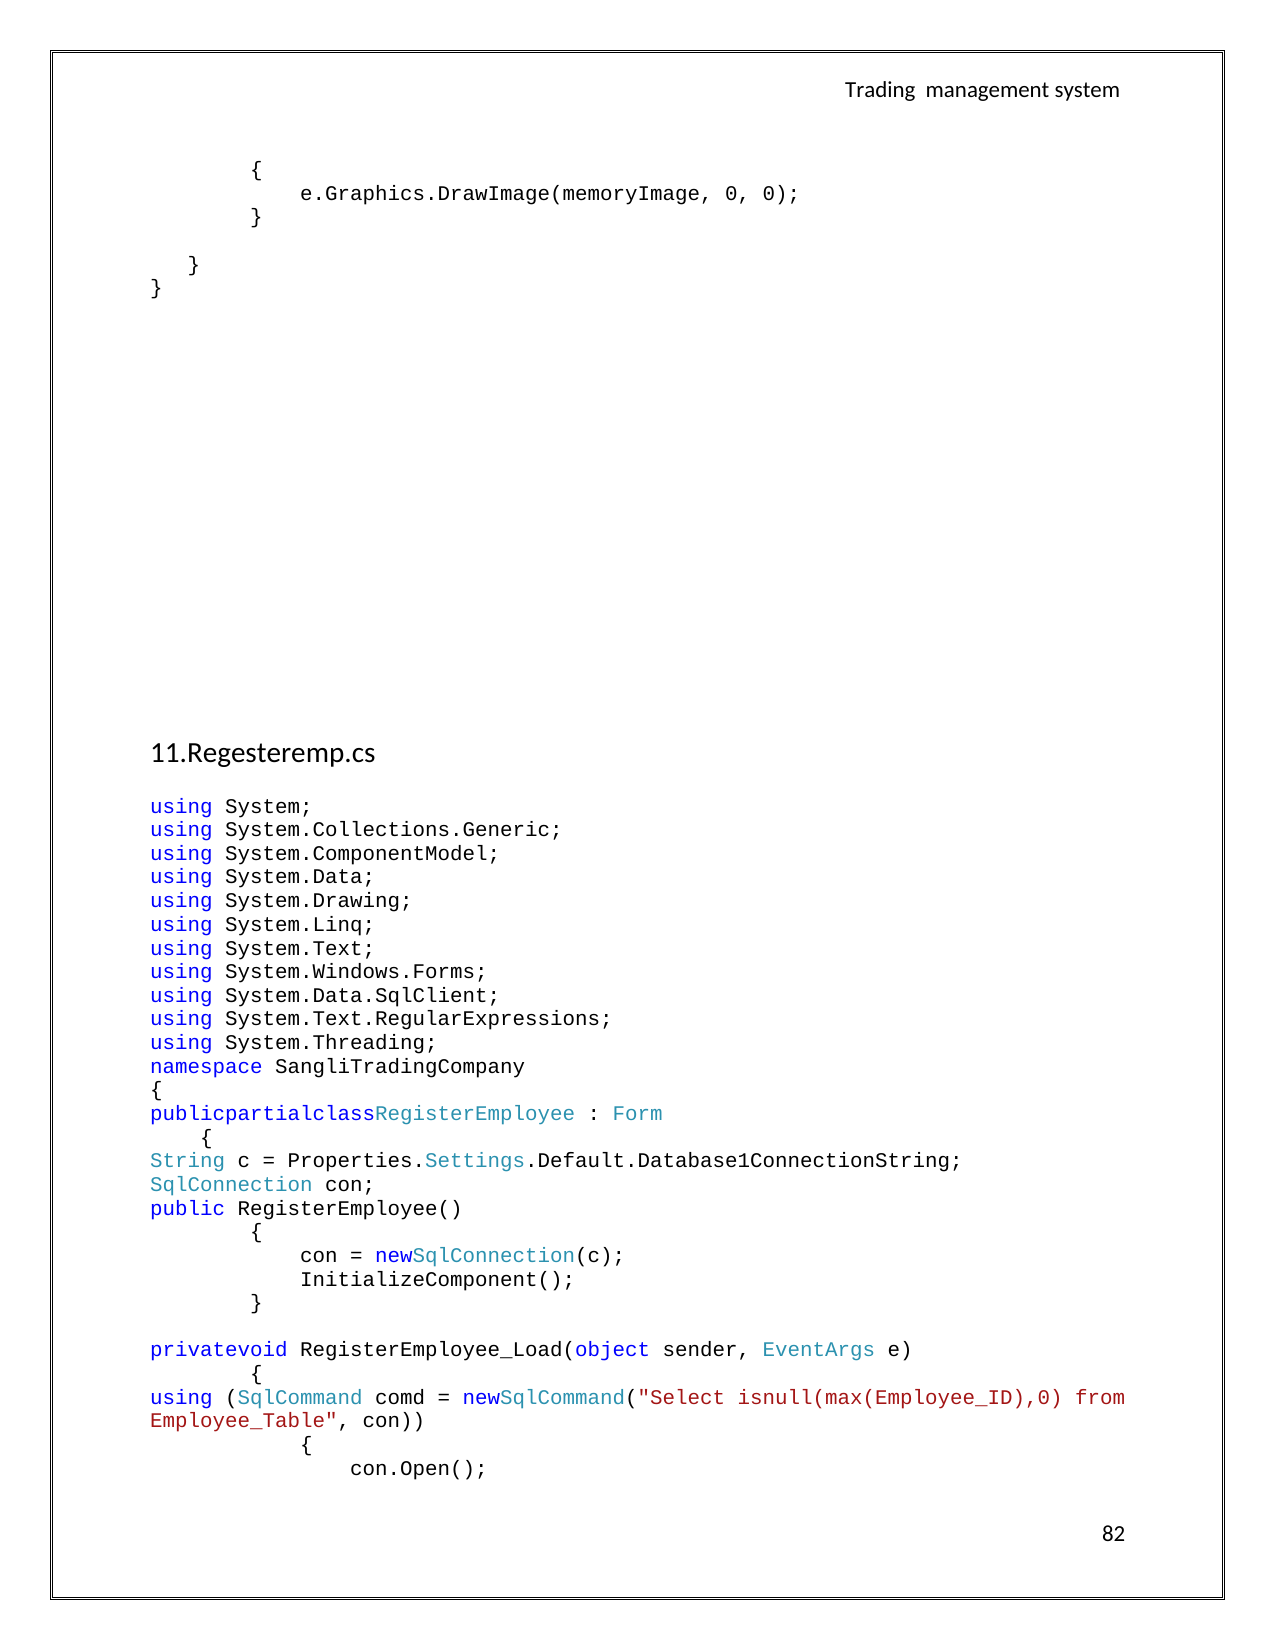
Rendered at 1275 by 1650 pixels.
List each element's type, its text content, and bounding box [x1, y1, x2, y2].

text } [150, 254, 1125, 277]
text } [150, 206, 1125, 230]
text } [150, 277, 1125, 301]
text 11.Regesteremp.cs [150, 734, 1125, 769]
text using System; [150, 796, 1125, 819]
text e.Graphics.DrawImage(memoryImage, 0, 0); [150, 183, 1125, 206]
text using System.Collections.Generic; [150, 819, 1125, 843]
text namespace SangliTradingCompany [150, 1056, 1125, 1079]
text publicpartialclassRegisterEmployee : Form [150, 1103, 1125, 1127]
text using System.Windows.Forms; [150, 961, 1125, 985]
text using System.Data; [150, 867, 1125, 890]
text { [150, 159, 1125, 183]
text using System.ComponentModel; [150, 843, 1125, 867]
text using System.Drawing; [150, 890, 1125, 914]
text } [150, 1292, 1125, 1316]
text con.Open(); [150, 1458, 1125, 1481]
text using System.Text.RegularExpressions; [150, 1008, 1125, 1032]
text using System.Linq; [150, 914, 1125, 937]
text using System.Threading; [150, 1032, 1125, 1056]
text { [150, 1221, 1125, 1245]
text con = newSqlConnection(c); [150, 1245, 1125, 1268]
text InitializeComponent(); [150, 1268, 1125, 1292]
text SqlConnection con; [150, 1174, 1125, 1198]
text using (SqlCommand comd = newSqlCommand("Select isnull(max(Employee_ID),0) from Employee_Table", con)) [150, 1387, 1125, 1434]
text String c = Properties.Settings.Default.Database1ConnectionString; [150, 1150, 1125, 1174]
text public RegisterEmployee() [150, 1198, 1125, 1221]
text { [150, 1079, 1125, 1103]
text { [150, 1127, 1125, 1150]
text using System.Text; [150, 937, 1125, 961]
text { [150, 1434, 1125, 1458]
text { [150, 1363, 1125, 1387]
text privatevoid RegisterEmployee_Load(object sender, EventArgs e) [150, 1339, 1125, 1363]
text using System.Data.SqlClient; [150, 985, 1125, 1008]
